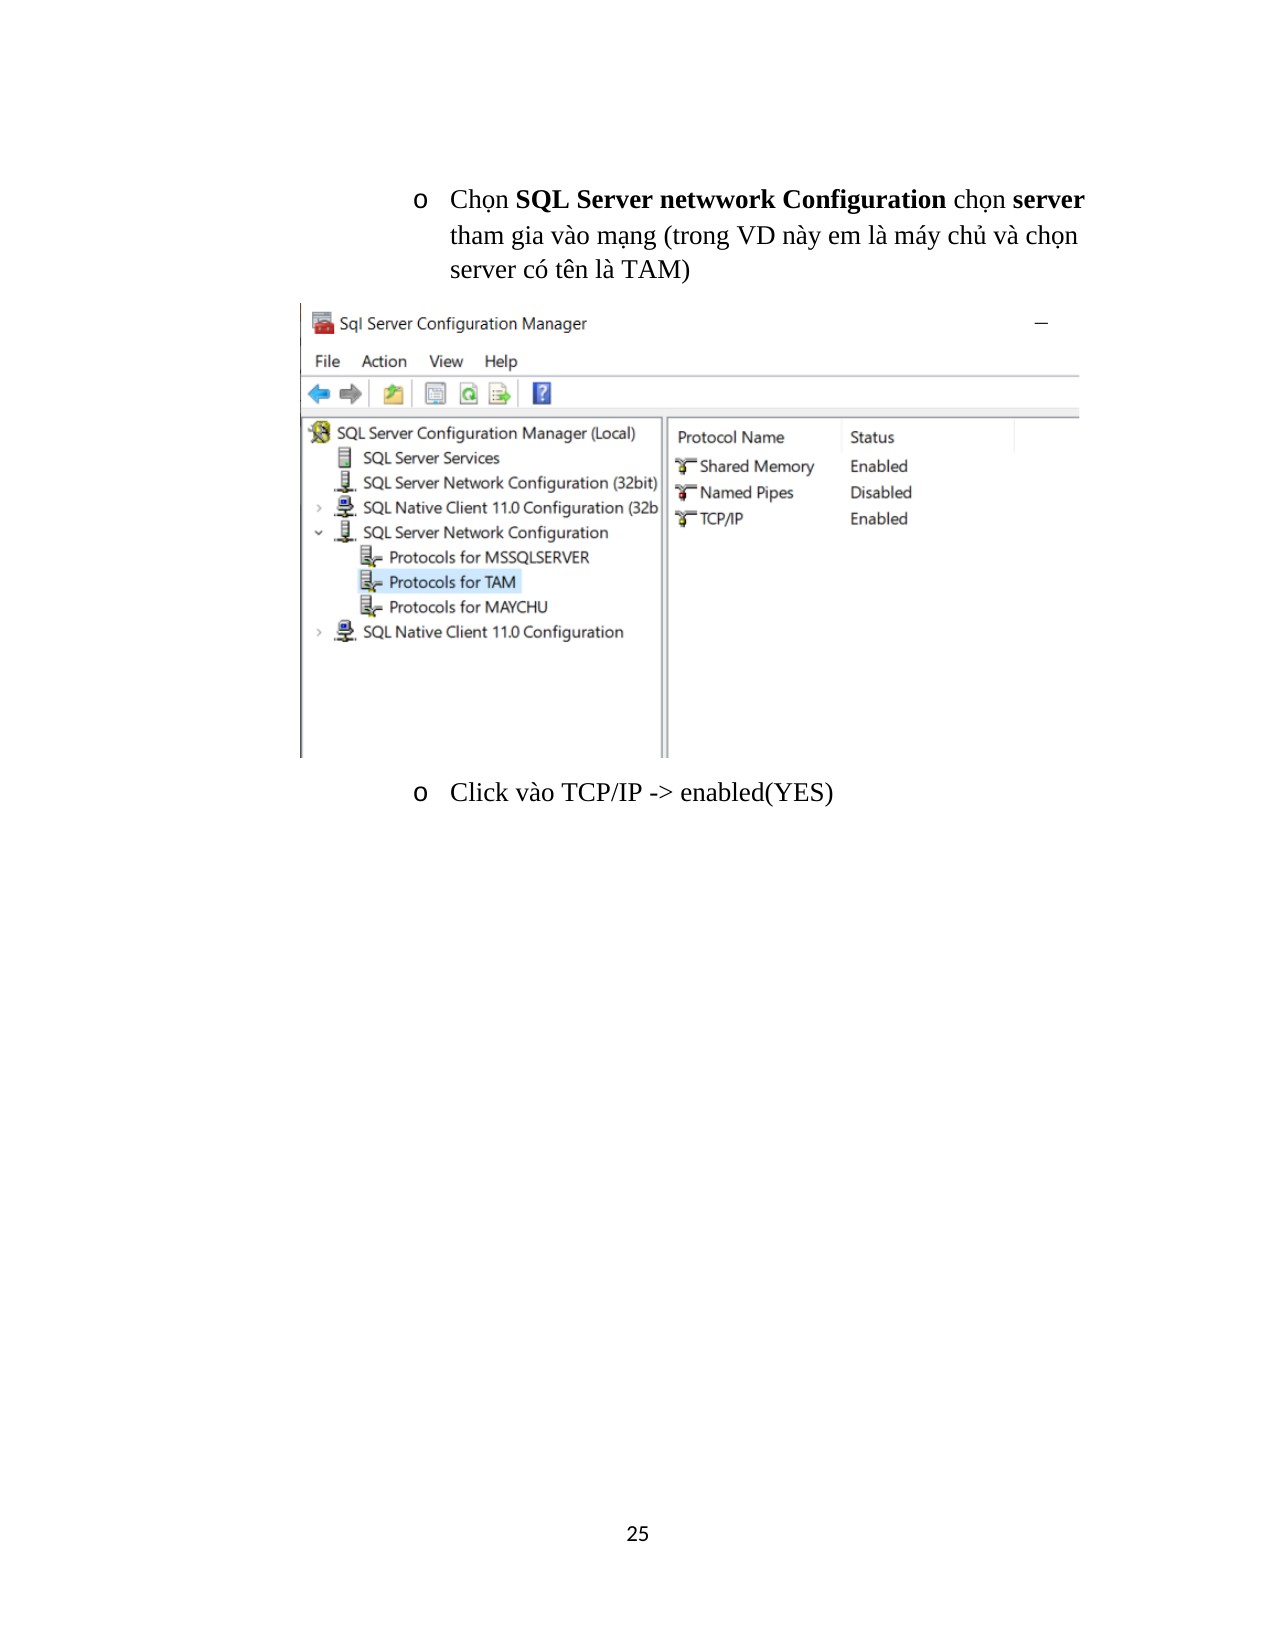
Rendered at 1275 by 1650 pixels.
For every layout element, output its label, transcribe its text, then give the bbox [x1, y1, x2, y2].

list Click vào TCP/IP -> enabled(YES) [412, 776, 1125, 810]
picture [300, 303, 1080, 758]
list Chọn SQL Server netwwork Configuration chọn server tham gia vào mạng (trong VD này em là máy chủ và chọn server có tên là TAM) [412, 183, 1125, 284]
